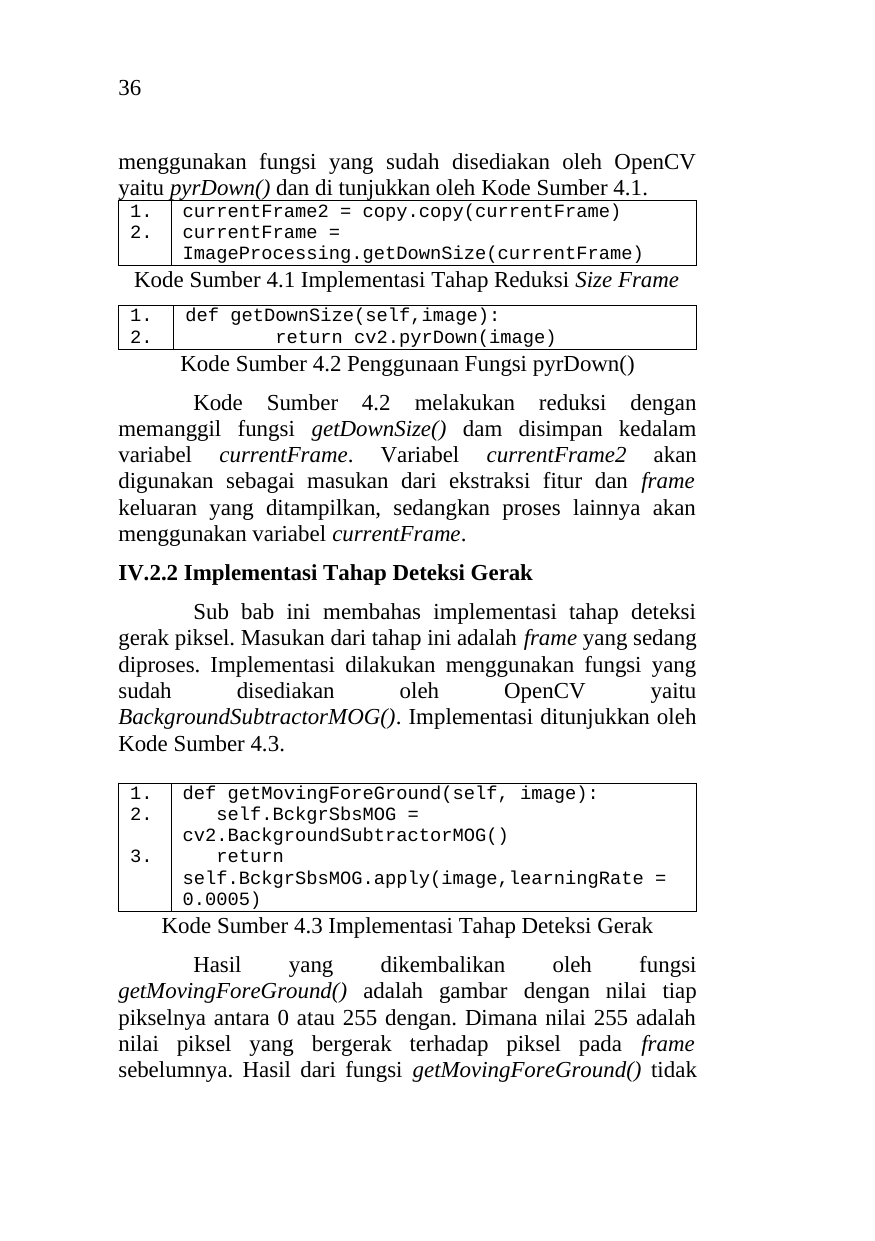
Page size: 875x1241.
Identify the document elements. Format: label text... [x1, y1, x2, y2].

subtitle Implementasi Tahap Deteksi Gerak [118, 559, 697, 586]
text Kode Sumber 4.2 melakukan reduksi dengan memanggil fungsi getDownSize() dam disimpan kedalam variabel currentFrame. Variabel currentFrame2 akan digunakan sebagai masukan dari ekstraksi fitur dan frame keluaran yang ditampilkan, sedangkan proses lainnya akan menggunakan variabel currentFrame. [118, 388, 697, 547]
table_header def getMovingForeGround(self, image): self.BckgrSbsMOG = cv2.BackgroundSubtractorMOG() return self.BckgrSbsMOG.apply(image,learningRate = 0.0005) [172, 784, 696, 911]
text Kode Sumber 4.2 Penggunaan Fungsi pyrDown() [118, 350, 697, 376]
text Kode Sumber 4.3 Implementasi Tahap Deteksi Gerak [118, 912, 697, 938]
table_header currentFrame2 = copy.copy(currentFrame) currentFrame = ImageProcessing.getDownSize(currentFrame) [172, 201, 696, 265]
table_header 1. 2. 3. [119, 784, 171, 911]
text Sub bab ini membahas implementasi tahap deteksi gerak piksel. Masukan dari tahap ini adalah frame yang sedang diproses. Implementasi dilakukan menggunakan fungsi yang sudah disediakan oleh OpenCV yaitu BackgroundSubtractorMOG(). Implementasi ditunjukkan oleh Kode Sumber 4.3. [118, 598, 697, 756]
text Kode Sumber 4.1 Implementasi Tahap Reduksi Size Frame [118, 266, 697, 293]
table_header def getDownSize(self,image): return cv2.pyrDown(image) [174, 306, 696, 349]
table_header 1. 2. [119, 201, 171, 265]
table_header 1. 2. [119, 306, 173, 349]
